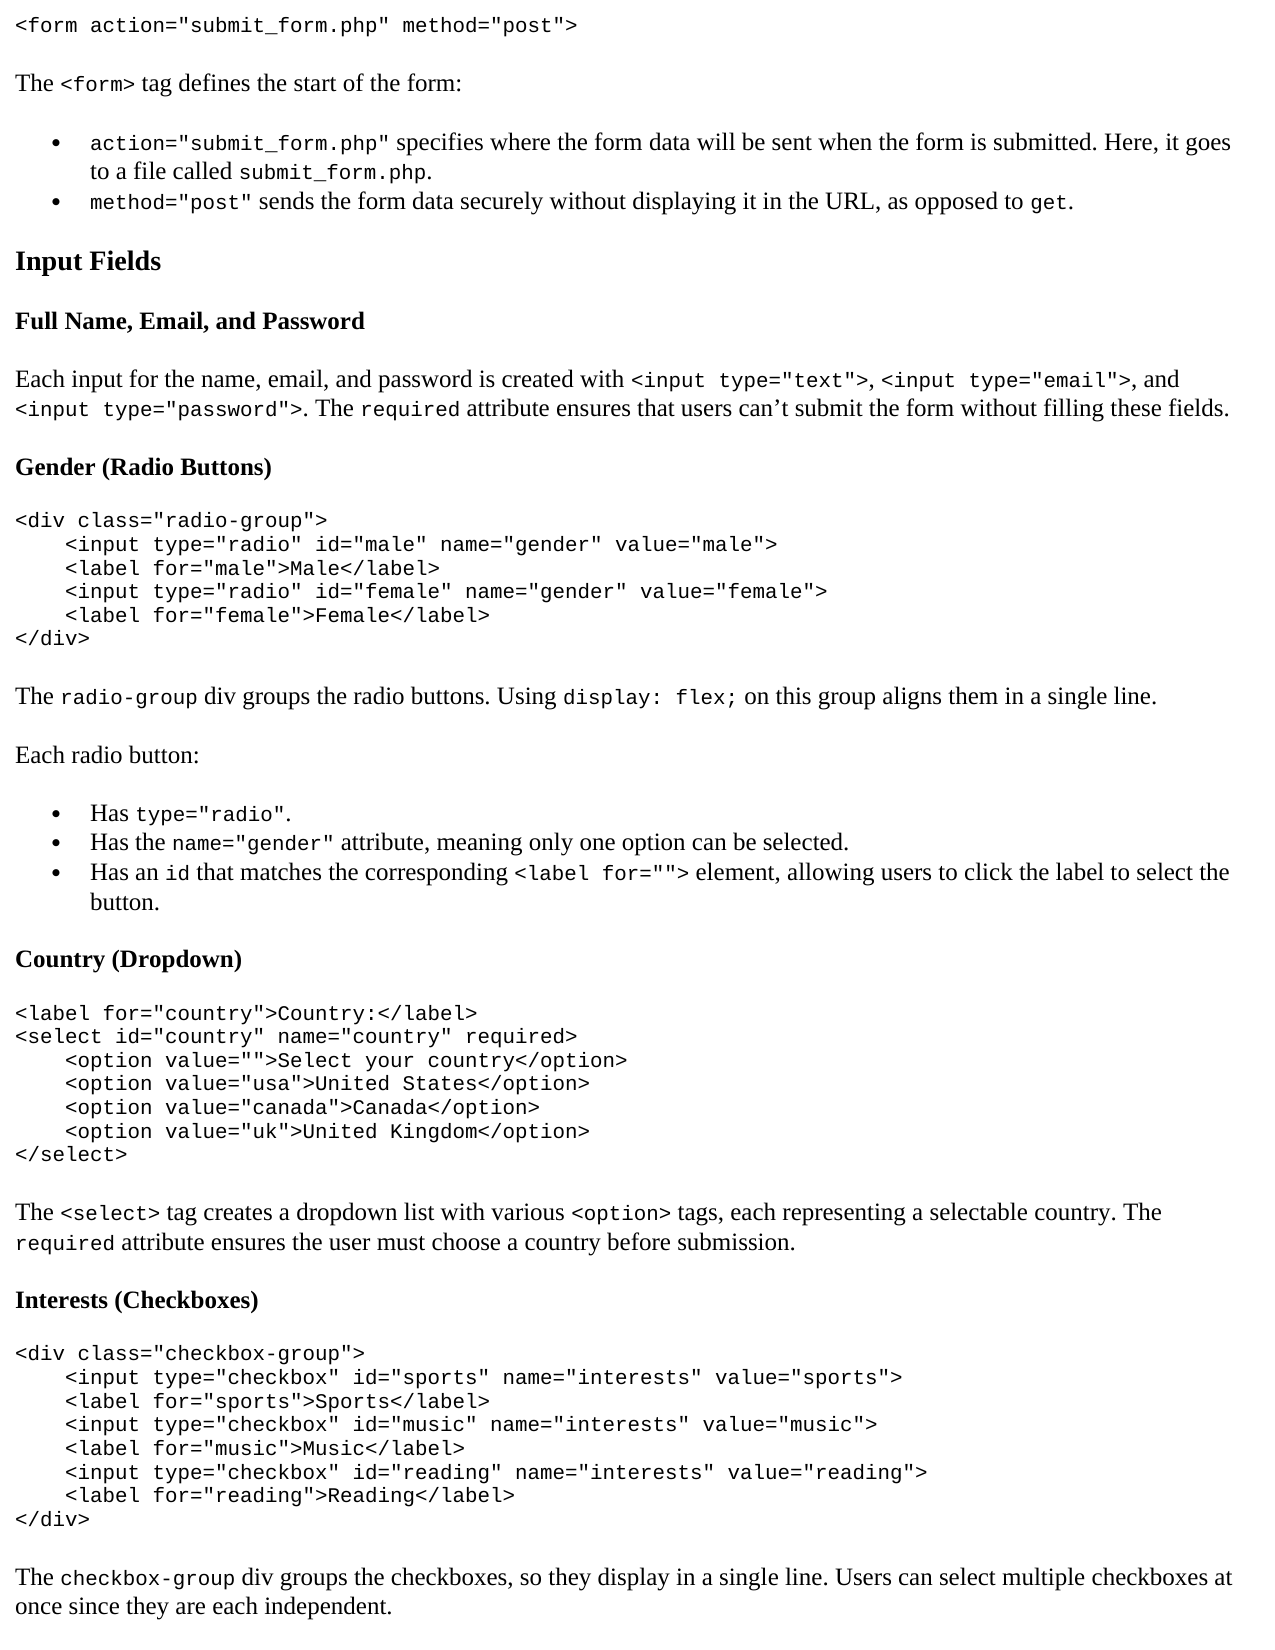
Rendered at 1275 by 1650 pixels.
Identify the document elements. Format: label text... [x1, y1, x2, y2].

text Interests (Checkboxes) [15, 1286, 1245, 1314]
text <select id="country" name="country" required> [15, 1026, 1245, 1050]
text <input type="radio" id="male" name="gender" value="male"> [15, 534, 1245, 557]
text <option value="usa">United States</option> [15, 1073, 1245, 1097]
text Gender (Radio Buttons) [15, 452, 1245, 481]
text The radio-group div groups the radio buttons. Using display: flex; on this group aligns them in a single line. [15, 681, 1245, 711]
text <input type="checkbox" id="music" name="interests" value="music"> [15, 1414, 1245, 1438]
text <label for="reading">Reading</label> [15, 1485, 1245, 1509]
text <label for="male">Male</label> [15, 557, 1245, 581]
list action="submit_form.php" specifies where the form data will be sent when the form is submitted. Here, it goes to a file called submit_form.php. [52, 127, 1245, 186]
text <label for="music">Music</label> [15, 1438, 1245, 1462]
list Has type="radio". [52, 798, 1245, 827]
text <div class="radio-group"> [15, 510, 1245, 534]
text </div> [15, 628, 1245, 652]
text <label for="sports">Sports</label> [15, 1391, 1245, 1414]
text <option value="uk">United Kingdom</option> [15, 1121, 1245, 1144]
text </select> [15, 1144, 1245, 1168]
list method="post" sends the form data securely without displaying it in the URL, as opposed to get. [52, 186, 1245, 215]
list Has the name="gender" attribute, meaning only one option can be selected. [52, 827, 1245, 857]
text Full Name, Email, and Password [15, 306, 1245, 335]
text The <form> tag defines the start of the form: [15, 68, 1245, 97]
list Has an id that matches the corresponding <label for=""> element, allowing users to click the label to select the button. [52, 857, 1245, 915]
text <option value="canada">Canada</option> [15, 1097, 1245, 1121]
text Each radio button: [15, 740, 1245, 769]
text <div class="checkbox-group"> [15, 1343, 1245, 1367]
text <form action="submit_form.php" method="post"> [15, 15, 1245, 39]
text </div> [15, 1509, 1245, 1533]
text <input type="checkbox" id="sports" name="interests" value="sports"> [15, 1367, 1245, 1391]
text <label for="country">Country:</label> [15, 1002, 1245, 1026]
text <input type="checkbox" id="reading" name="interests" value="reading"> [15, 1462, 1245, 1485]
text Input Fields [15, 244, 1245, 277]
text <label for="female">Female</label> [15, 605, 1245, 628]
text Country (Dropdown) [15, 944, 1245, 973]
text The checkbox-group div groups the checkboxes, so they display in a single line. Users can select multiple checkboxes at once since they are each independent. [15, 1562, 1245, 1620]
text <option value="">Select your country</option> [15, 1050, 1245, 1073]
text <input type="radio" id="female" name="gender" value="female"> [15, 581, 1245, 605]
text Each input for the name, email, and password is created with <input type="text">, <input type="email">, and <input type="password">. The required attribute ensures that users can’t submit the form without filling these fields. [15, 364, 1245, 423]
text The <select> tag creates a dropdown list with various <option> tags, each representing a selectable country. The required attribute ensures the user must choose a country before submission. [15, 1197, 1245, 1256]
